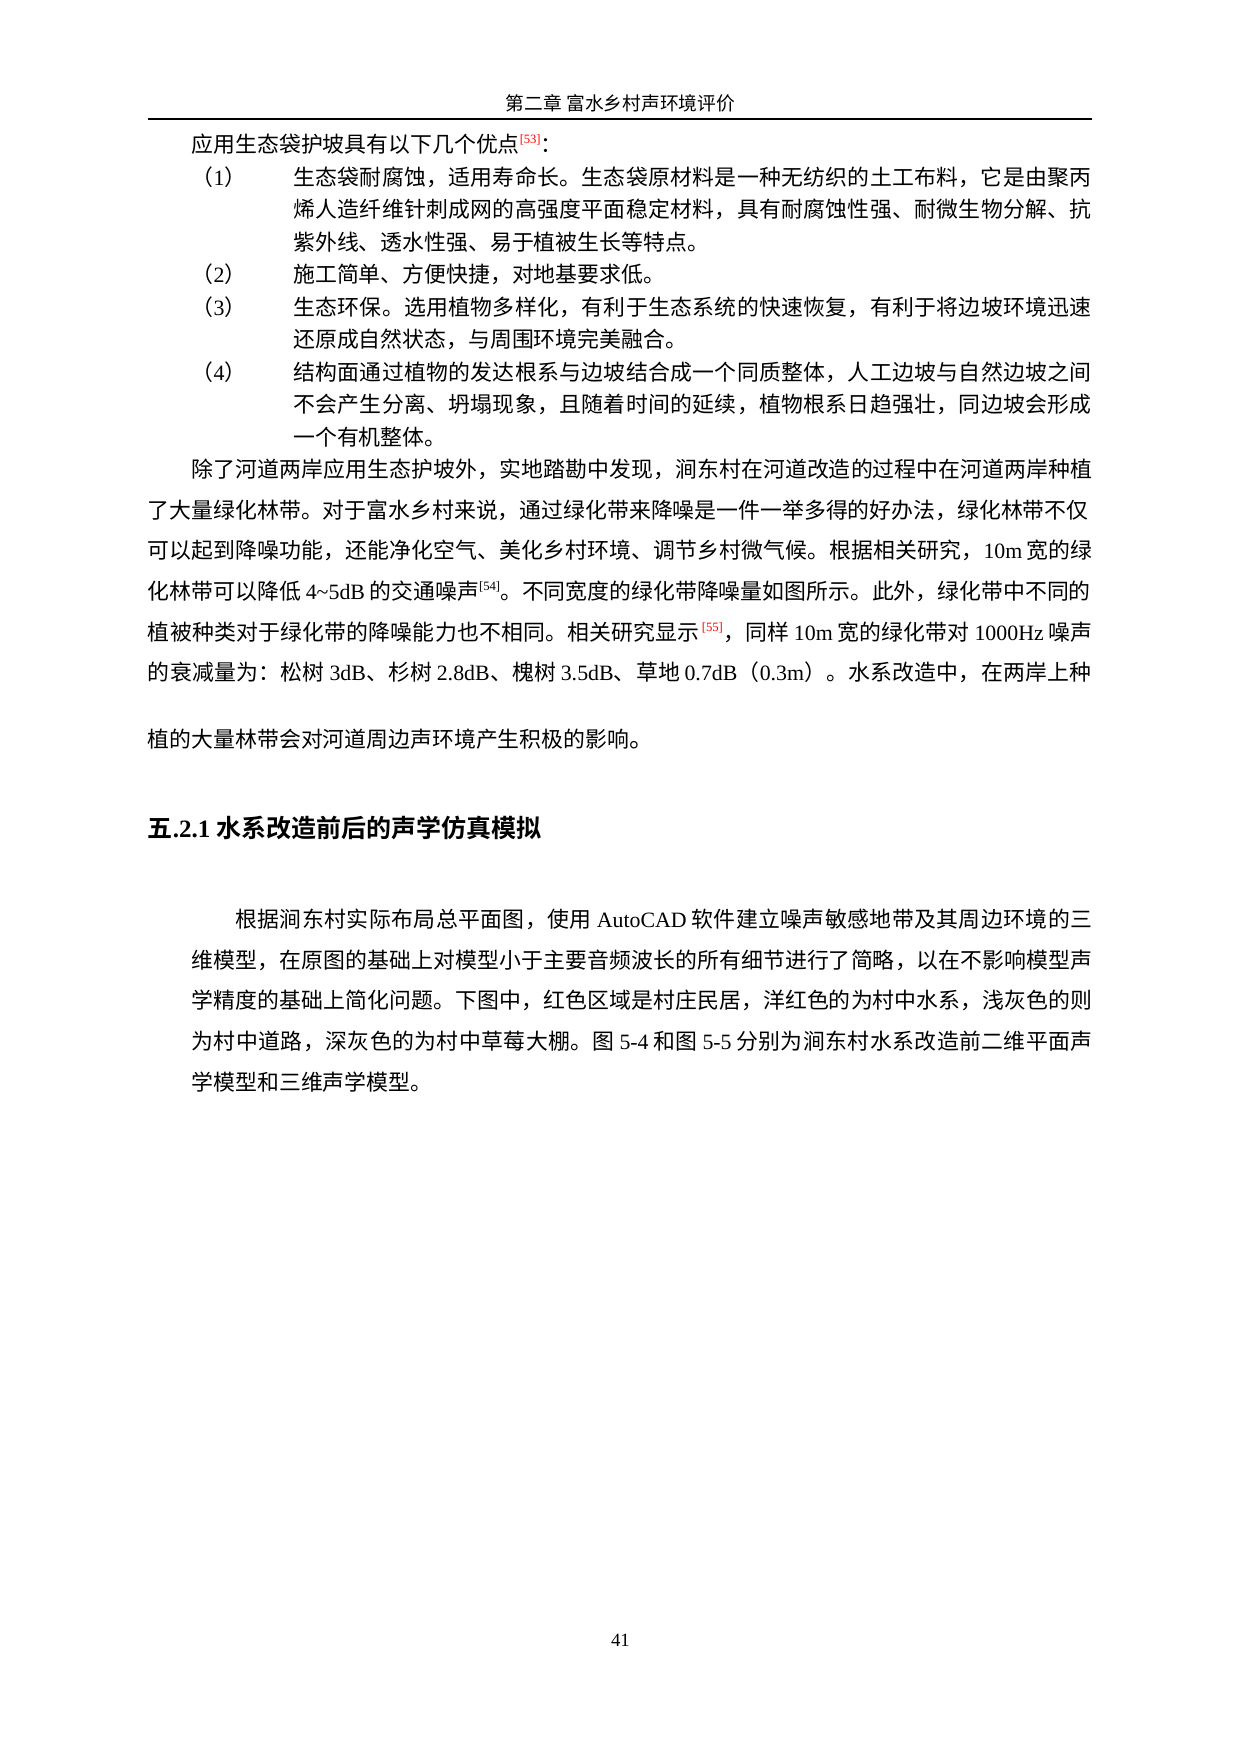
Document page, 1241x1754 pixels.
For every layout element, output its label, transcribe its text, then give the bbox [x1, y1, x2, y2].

text 根据涧东村实际布局总平面图，使用AutoCAD软件建立噪声敏感地带及其周边环境的三维模型，在原图的基础上对模型小于主要音频波长的所有细节进行了简略，以在不影响模型声学精度的基础上简化问题。下图中，红色区域是村庄民居，洋红色的为村中水系，浅灰色的则为村中道路，深灰色的为村中草莓大棚。图5-4和图5-5分别为涧东村水系改造前二维平面声学模型和三维声学模型。 [191, 902, 1092, 1097]
list 生态环保。选用植物多样化，有利于生态系统的快速恢复，有利于将边坡环境迅速还原成自然状态，与周围环境完美融合。 [191, 289, 1092, 354]
text 应用生态袋护坡具有以下几个优点[53]： [148, 127, 1092, 159]
text 除了河道两岸应用生态护坡外，实地踏勘中发现，涧东村在河道改造的过程中在河道两岸种植了大量绿化林带。对于富水乡村来说，通过绿化带来降噪是一件一举多得的好办法，绿化林带不仅可以起到降噪功能，还能净化空气、美化乡村环境、调节乡村微气候。根据相关研究，10m宽的绿化林带可以降低4~5dB的交通噪声[54]。不同宽度的绿化带降噪量如图所示。此外，绿化带中不同的植被种类对于绿化带的降噪能力也不相同。相关研究显示[55]，同样10m宽的绿化带对1000Hz噪声的衰减量为：松树3dB、杉树2.8dB、槐树3.5dB、草地0.7dB（0.3m）。水系改造中，在两岸上种植的大量林带会对河道周边声环境产生积极的影响。 [148, 452, 1092, 769]
list 施工简单、方便快捷，对地基要求低。 [191, 257, 1092, 289]
list 结构面通过植物的发达根系与边坡结合成一个同质整体，人工边坡与自然边坡之间不会产生分离、坍塌现象，且随着时间的延续，植物根系日趋强壮，同边坡会形成一个有机整体。 [191, 354, 1092, 452]
list 生态袋耐腐蚀，适用寿命长。生态袋原材料是一种无纺织的土工布料，它是由聚丙烯人造纤维针刺成网的高强度平面稳定材料，具有耐腐蚀性强、耐微生物分解、抗紫外线、透水性强、易于植被生长等特点。 [191, 159, 1092, 257]
text 水系改造前后的声学仿真模拟 [148, 794, 1092, 859]
